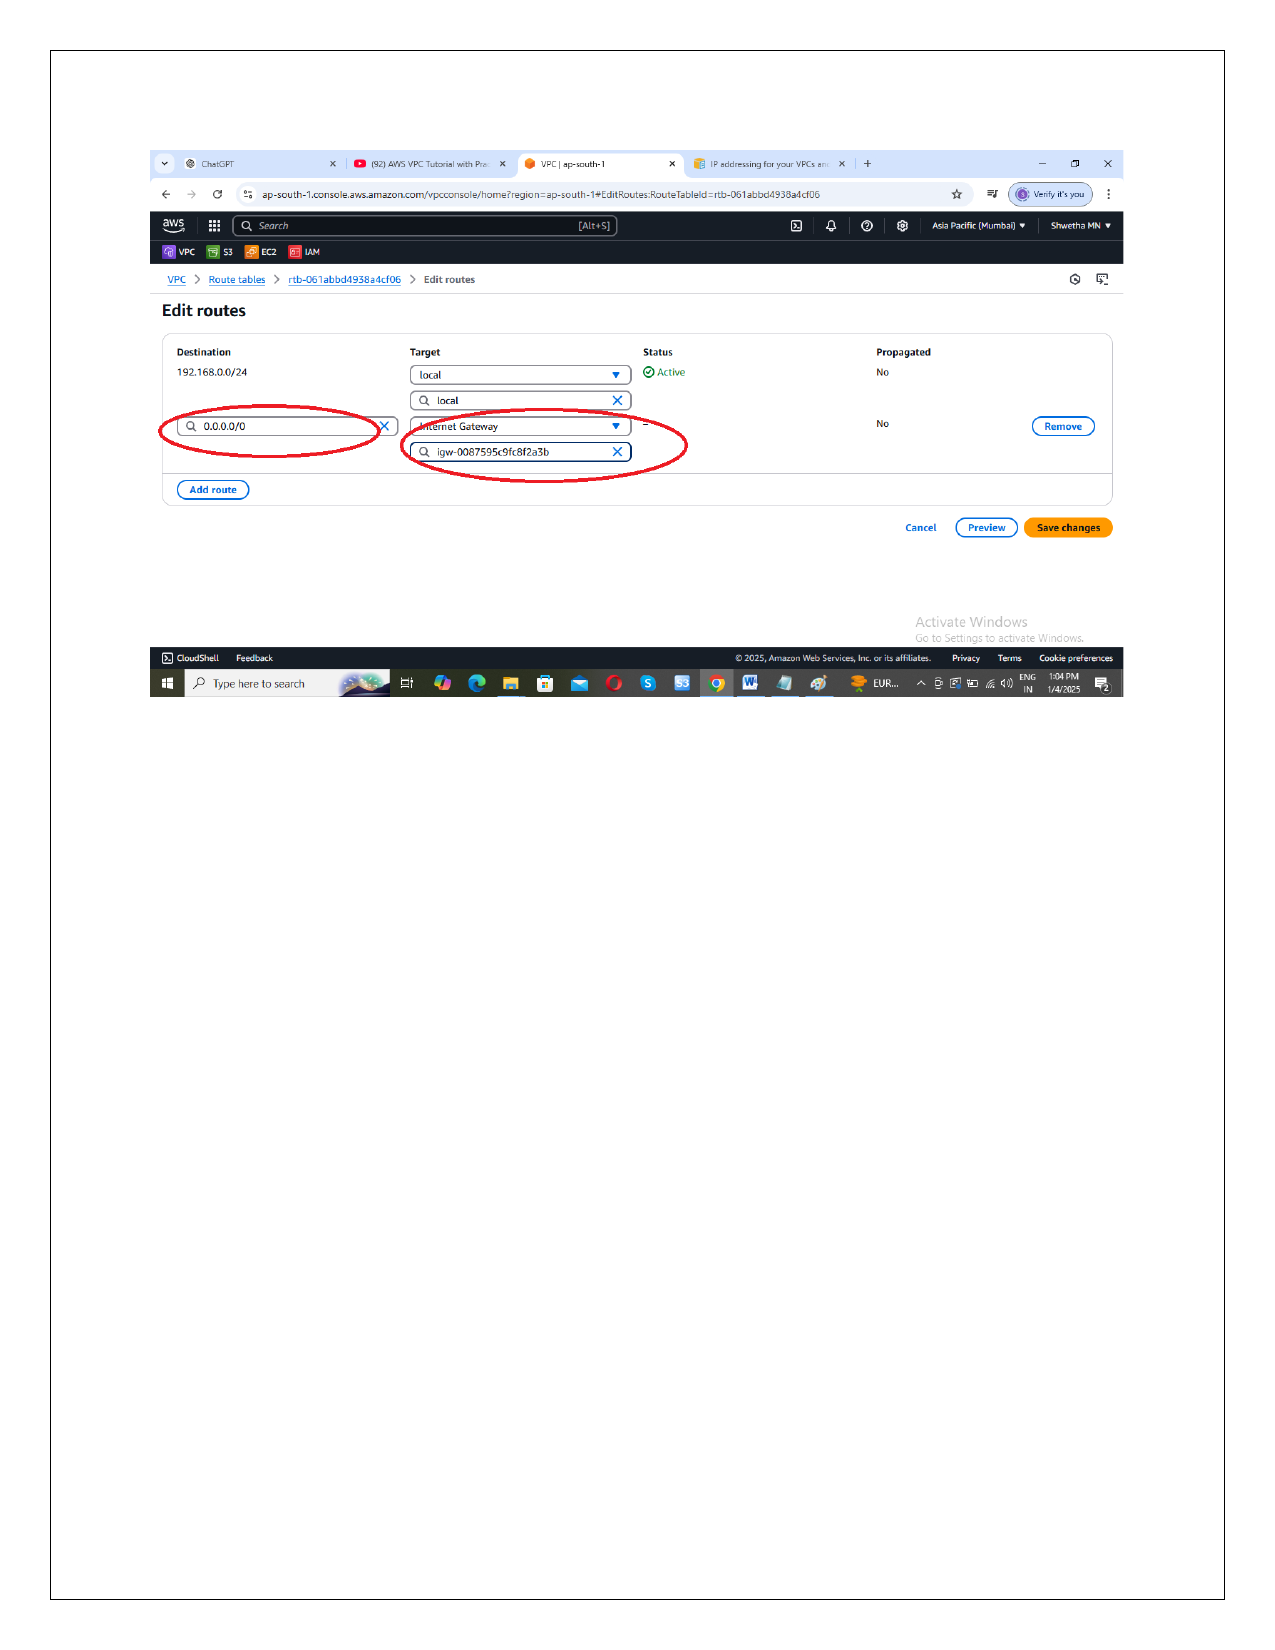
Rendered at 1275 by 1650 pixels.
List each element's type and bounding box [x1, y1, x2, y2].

picture [150, 150, 1124, 697]
